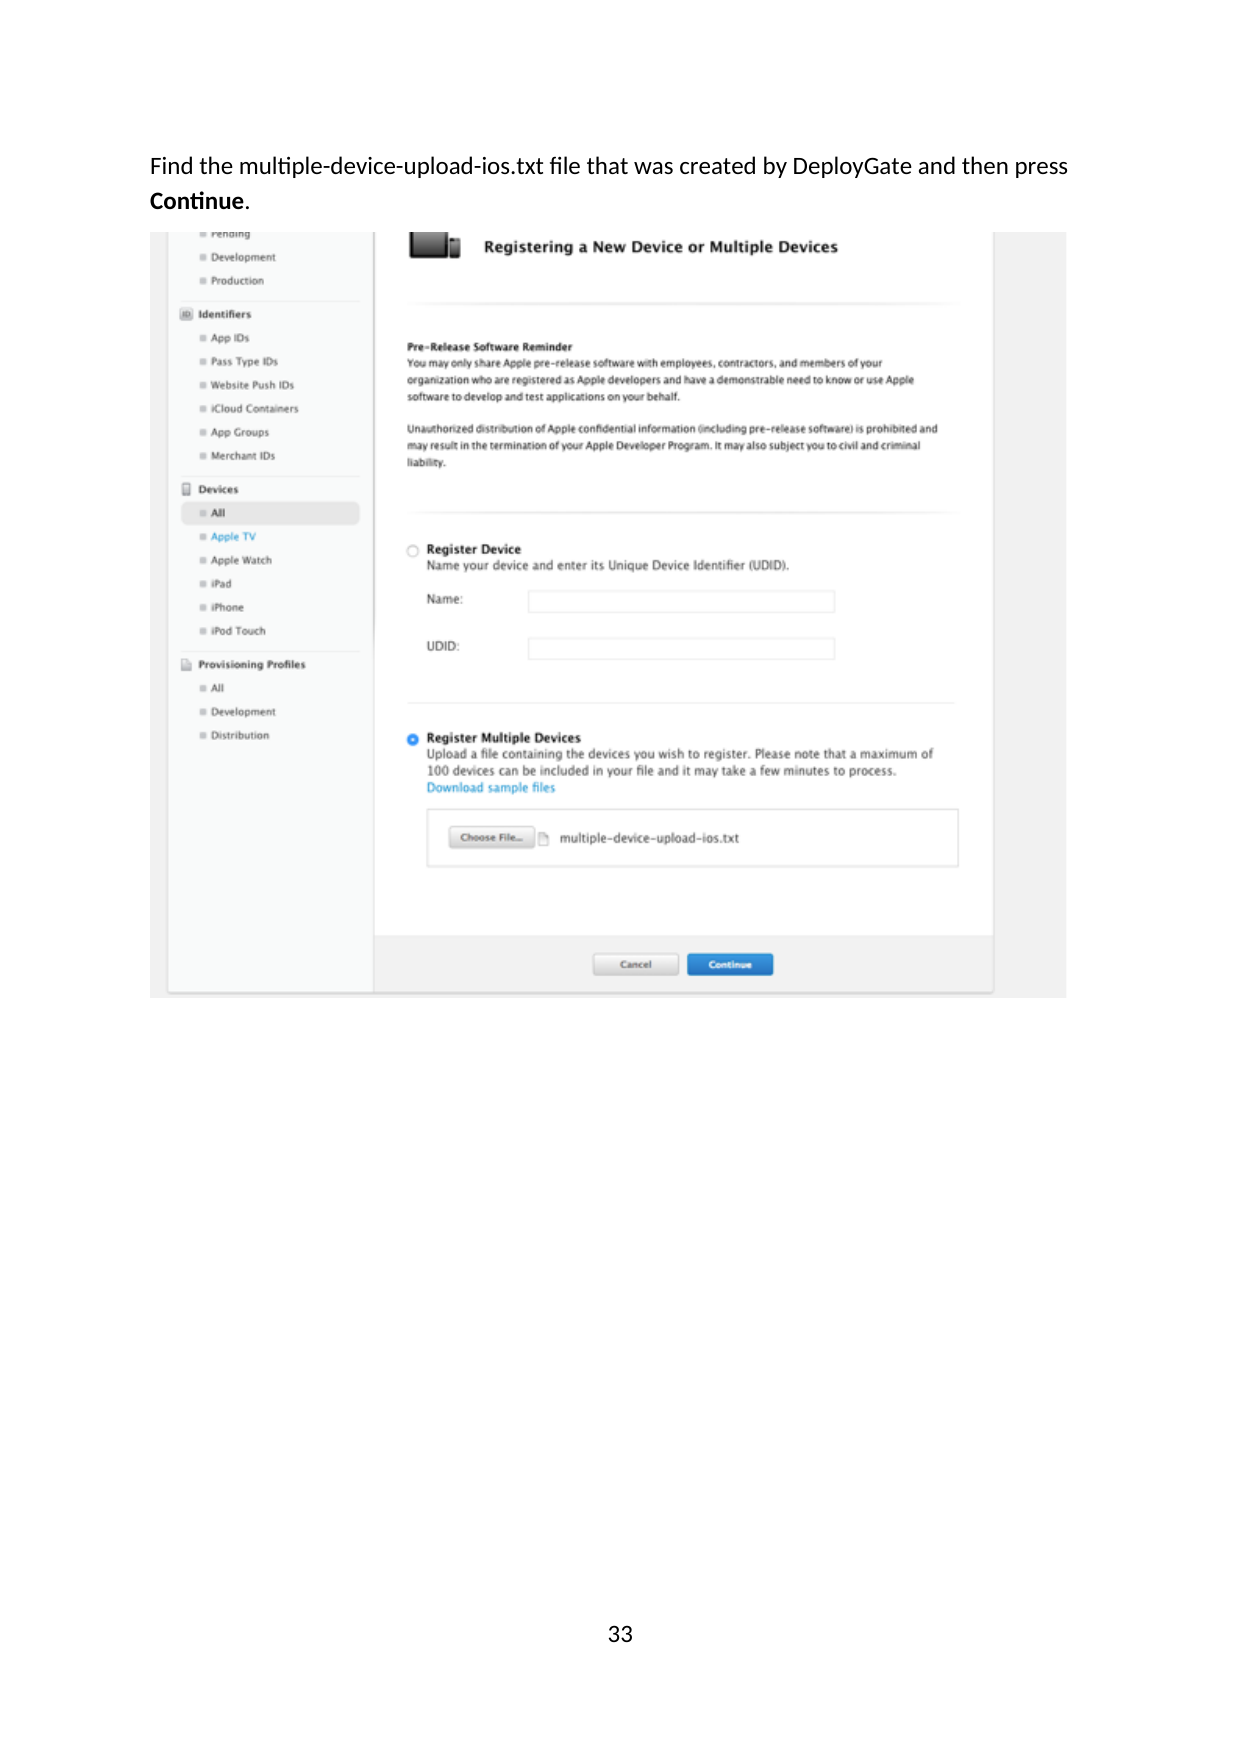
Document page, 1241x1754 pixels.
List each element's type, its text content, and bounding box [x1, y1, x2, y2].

text Find the multiple-device-upload-ios.txt file that was created by DeployGate and then press Continue. [150, 150, 1090, 216]
picture [150, 232, 1067, 998]
